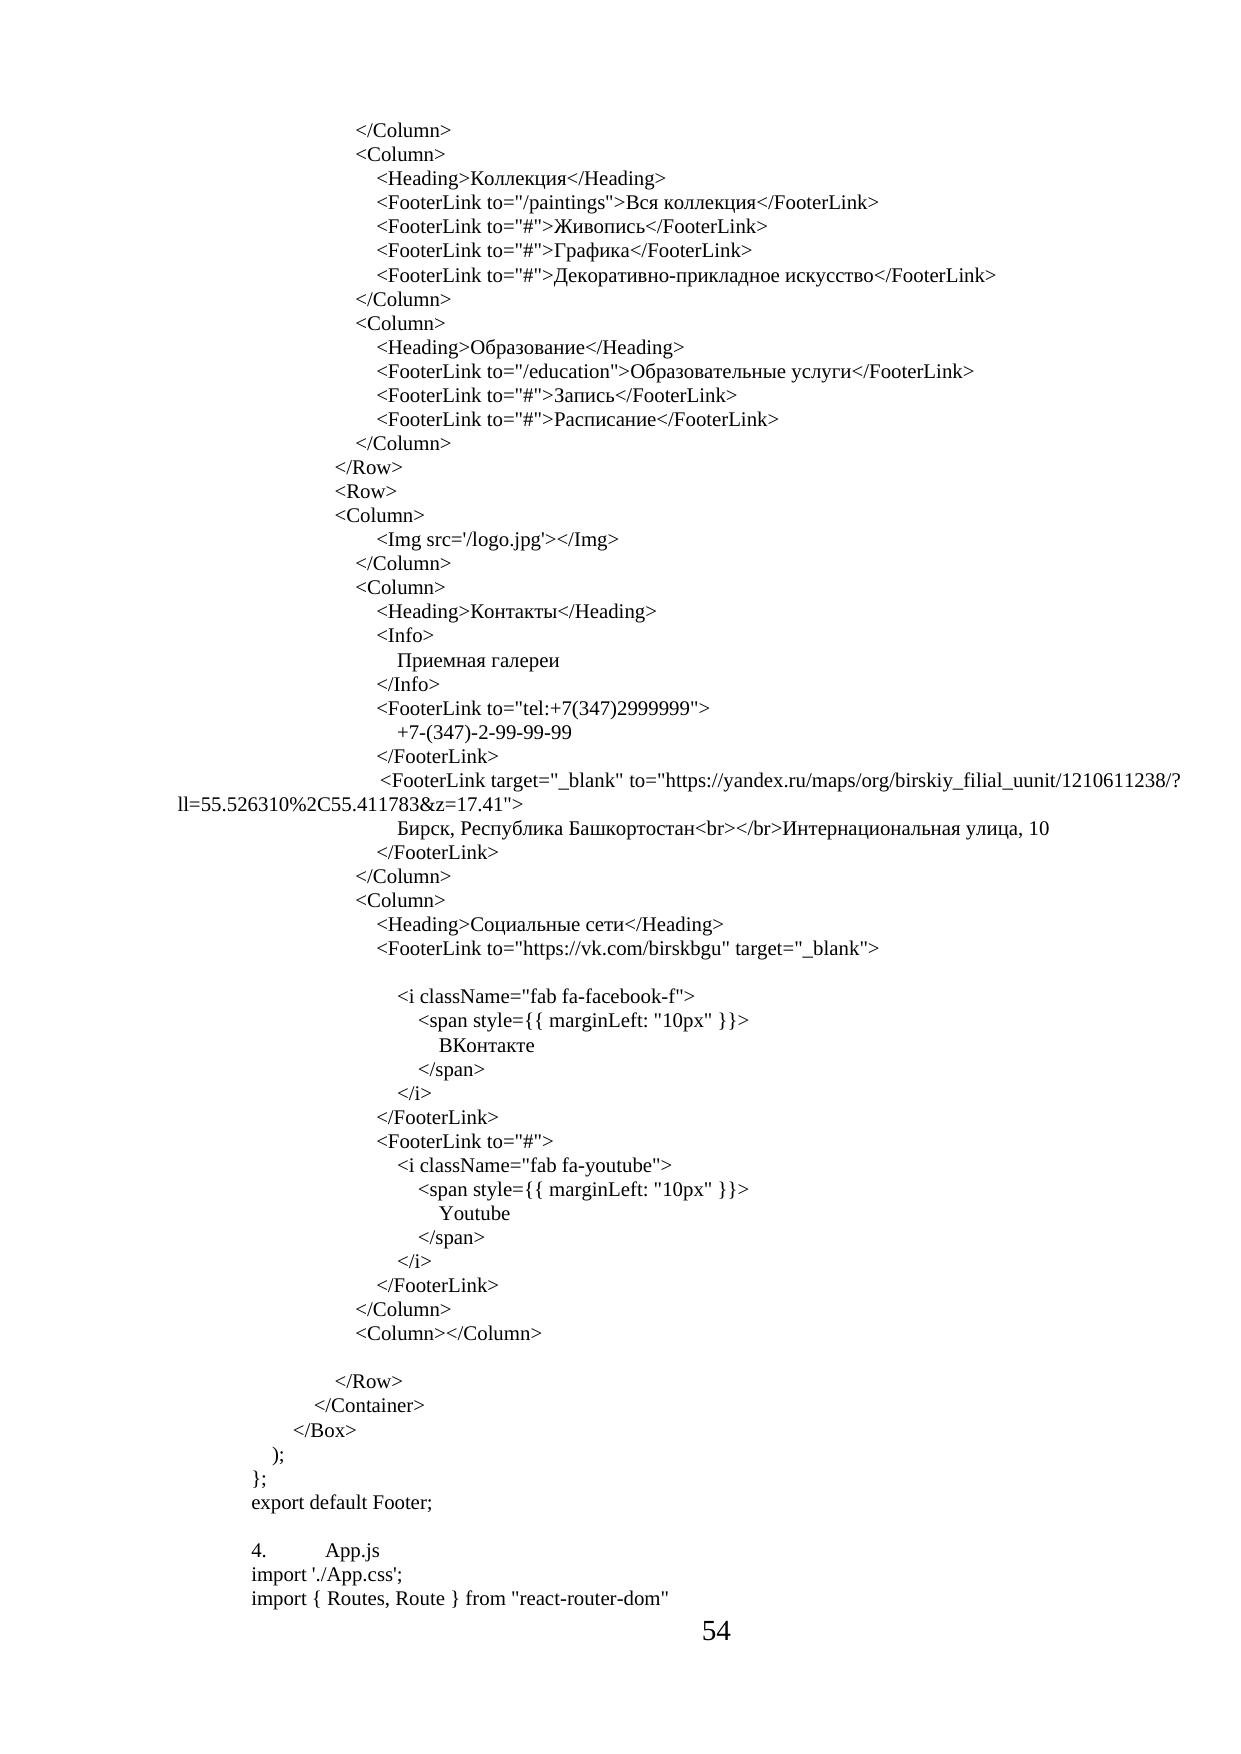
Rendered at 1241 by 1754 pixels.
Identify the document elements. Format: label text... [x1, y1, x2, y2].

text <Column> [177, 142, 1181, 166]
text <Heading>Социальные сети</Heading> [177, 912, 1181, 936]
text Приемная галереи [177, 647, 1181, 672]
text <i className="fab fa-youtube"> [177, 1153, 1181, 1177]
text <Heading>Коллекция</Heading> [177, 166, 1181, 190]
text <span style={{ marginLeft: "10px" }}> [177, 1177, 1181, 1201]
text </Info> [177, 672, 1181, 696]
text </i> [177, 1081, 1181, 1105]
text </i> [177, 1249, 1181, 1273]
text <FooterLink to="https://vk.com/birskbgu" target="_blank"> [177, 936, 1181, 960]
text </Row> [177, 1369, 1181, 1393]
text <FooterLink to="/paintings">Вся коллекция</FooterLink> [177, 190, 1181, 214]
text <FooterLink to="#">Запись</FooterLink> [177, 383, 1181, 407]
text <FooterLink to="#">Расписание</FooterLink> [177, 407, 1181, 431]
text </span> [177, 1057, 1181, 1081]
text </FooterLink> [177, 840, 1181, 864]
text ); [177, 1442, 1181, 1466]
text <Img src='/logo.jpg'></Img> [177, 527, 1181, 551]
text <Column></Column> [177, 1321, 1181, 1345]
text ВКонтакте [177, 1032, 1181, 1057]
text <FooterLink to="#">Декоративно-прикладное искусство</FooterLink> [177, 262, 1181, 287]
text </Column> [177, 551, 1181, 575]
text <Heading>Контакты</Heading> [177, 599, 1181, 623]
text </FooterLink> [177, 1273, 1181, 1297]
text </Column> [177, 118, 1181, 142]
text </Row> [177, 455, 1181, 479]
text </FooterLink> [177, 744, 1181, 768]
text 4. App.js [177, 1538, 1181, 1562]
text export default Footer; [177, 1490, 1181, 1514]
text <Row> [177, 479, 1181, 503]
text </Container> [177, 1393, 1181, 1417]
text <FooterLink to="#"> [177, 1129, 1181, 1153]
text <Heading>Образование</Heading> [177, 335, 1181, 359]
text <span style={{ marginLeft: "10px" }}> [177, 1008, 1181, 1032]
text Youtube [177, 1201, 1181, 1225]
text </FooterLink> [177, 1105, 1181, 1129]
text </Column> [177, 431, 1181, 455]
text <FooterLink to="#">Живопись</FooterLink> [177, 214, 1181, 238]
text +7-(347)-2-99-99-99 [177, 720, 1181, 744]
text <FooterLink to="tel:+7(347)2999999"> [177, 696, 1181, 720]
text import './App.css'; [177, 1562, 1181, 1586]
text import { Routes, Route } from "react-router-dom" [177, 1586, 1181, 1610]
text Бирск, Республика Башкортостан<br></br>Интернациональная улица, 10 [177, 816, 1181, 840]
text }; [177, 1466, 1181, 1490]
text <Column> [177, 311, 1181, 335]
text <Column> [177, 575, 1181, 599]
text <FooterLink to="/education">Образовательные услуги</FooterLink> [177, 359, 1181, 383]
text <Column> [177, 888, 1181, 912]
text </Column> [177, 287, 1181, 311]
text <Info> [177, 623, 1181, 647]
text </span> [177, 1225, 1181, 1249]
text </Box> [177, 1417, 1181, 1442]
text <FooterLink to="#">Графика</FooterLink> [177, 238, 1181, 262]
text <i className="fab fa-facebook-f"> [177, 984, 1181, 1008]
text <Column> [177, 503, 1181, 527]
text </Column> [177, 1297, 1181, 1321]
text </Column> [177, 864, 1181, 888]
text <FooterLink target="_blank" to="https://yandex.ru/maps/org/birskiy_filial_uunit/1210611238/?ll=55.526310%2C55.411783&z=17.41"> [177, 768, 1181, 816]
